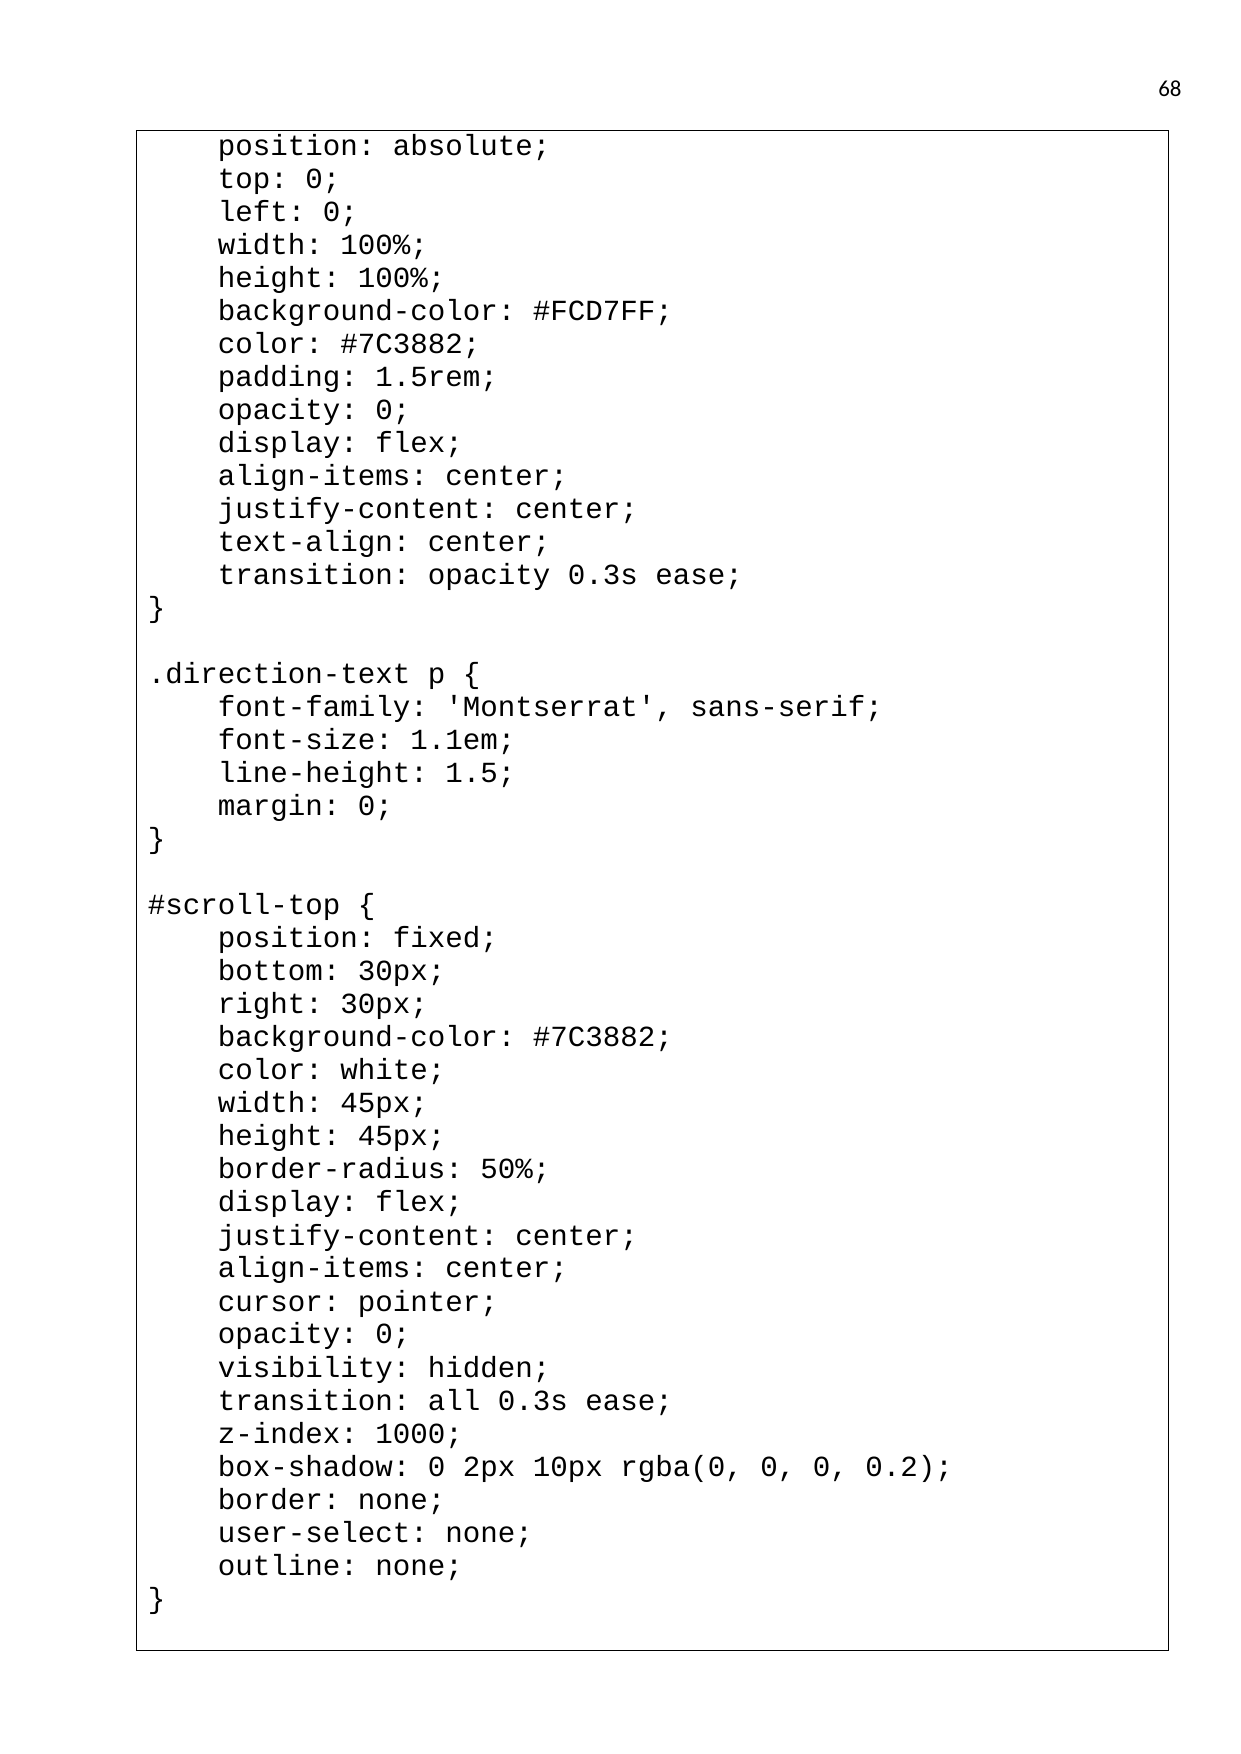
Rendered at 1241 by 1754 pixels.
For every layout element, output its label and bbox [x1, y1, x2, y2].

table_header [137, 131, 1168, 1650]
